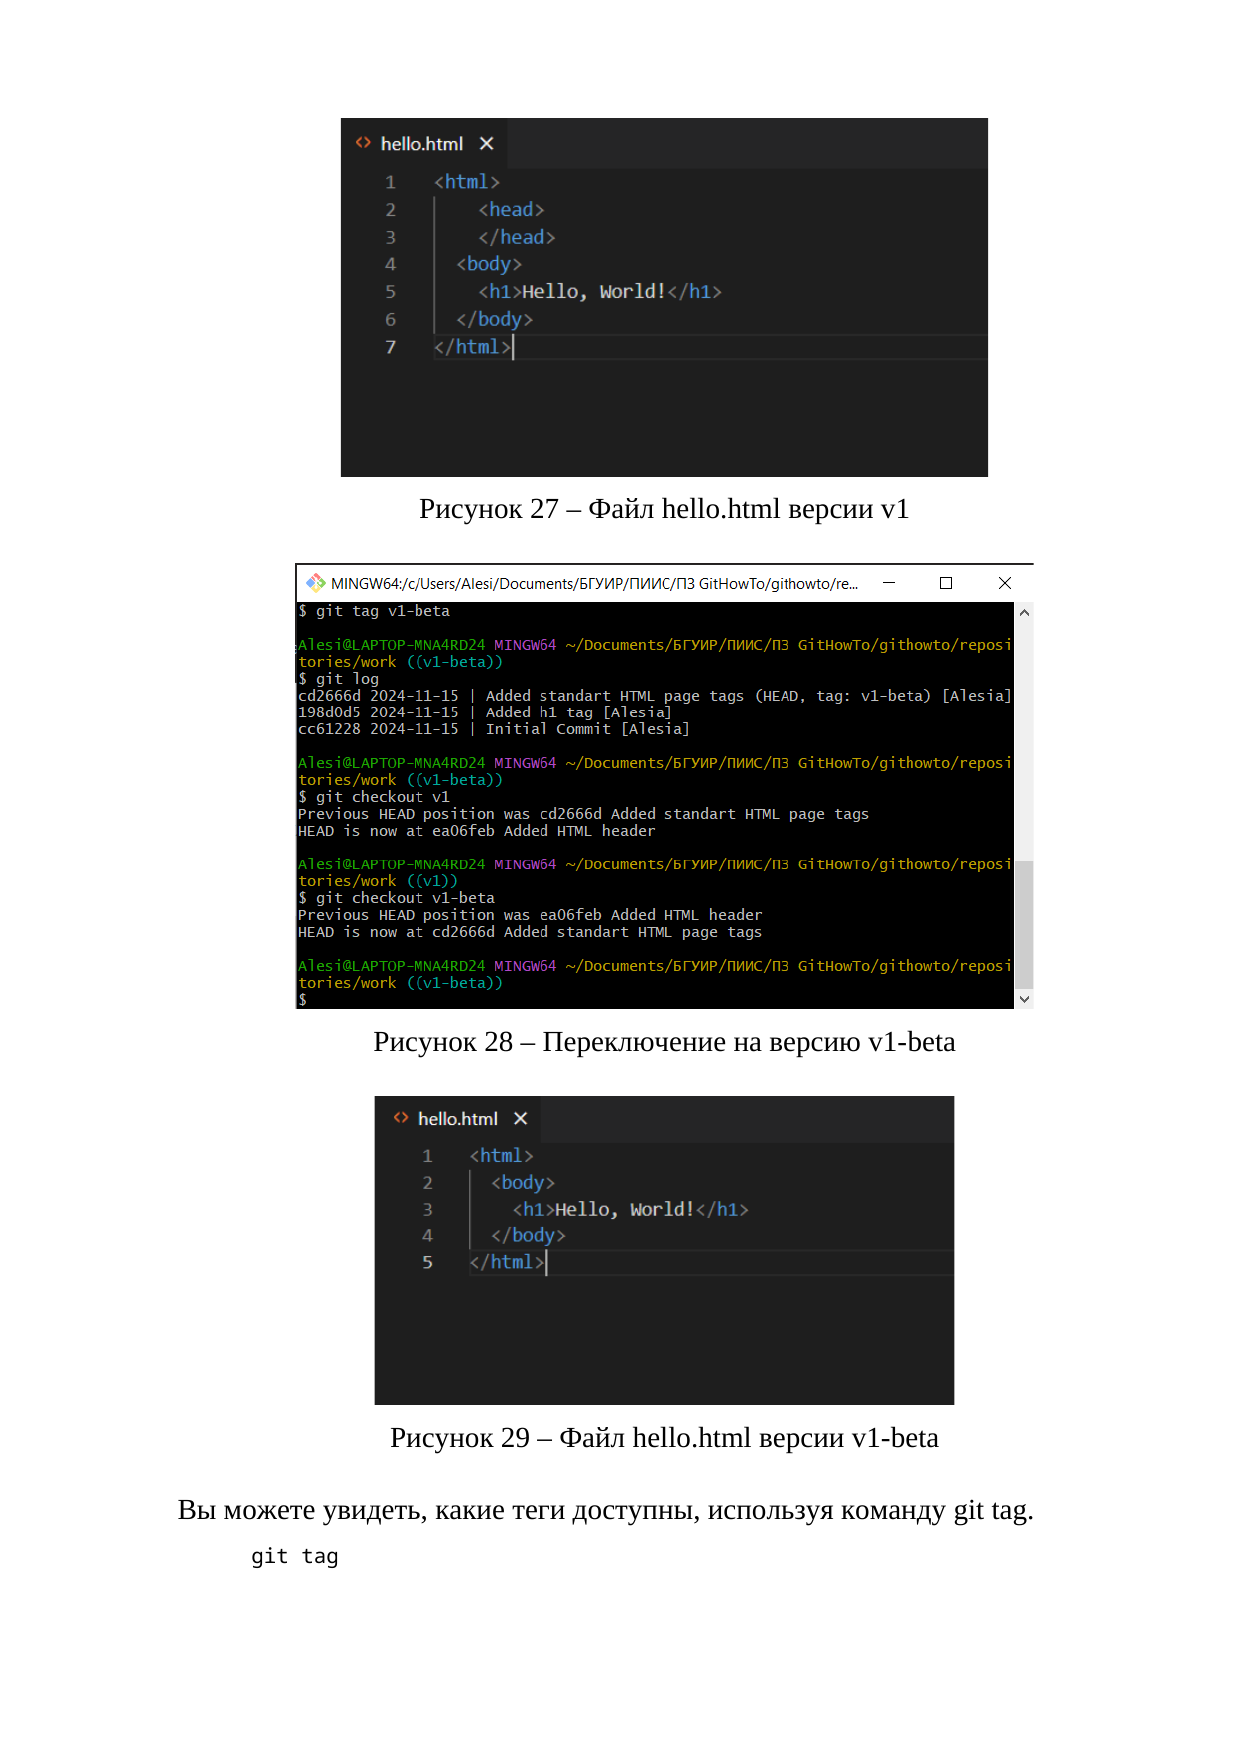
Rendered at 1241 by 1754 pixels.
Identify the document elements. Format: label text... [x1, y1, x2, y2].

picture [340, 118, 989, 477]
text Рисунок 27 – Файл hello.html версии v1 [177, 492, 1152, 525]
text Рисунок 28 – Переключение на версию v1-beta [177, 1024, 1152, 1058]
picture [295, 563, 1034, 1009]
text Рисунок 29 – Файл hello.html версии v1-beta [177, 1420, 1152, 1453]
picture [374, 1096, 955, 1405]
text Вы можете увидеть, какие теги доступны, используя команду git tag. [177, 1492, 1152, 1526]
text git tag [177, 1541, 1152, 1569]
